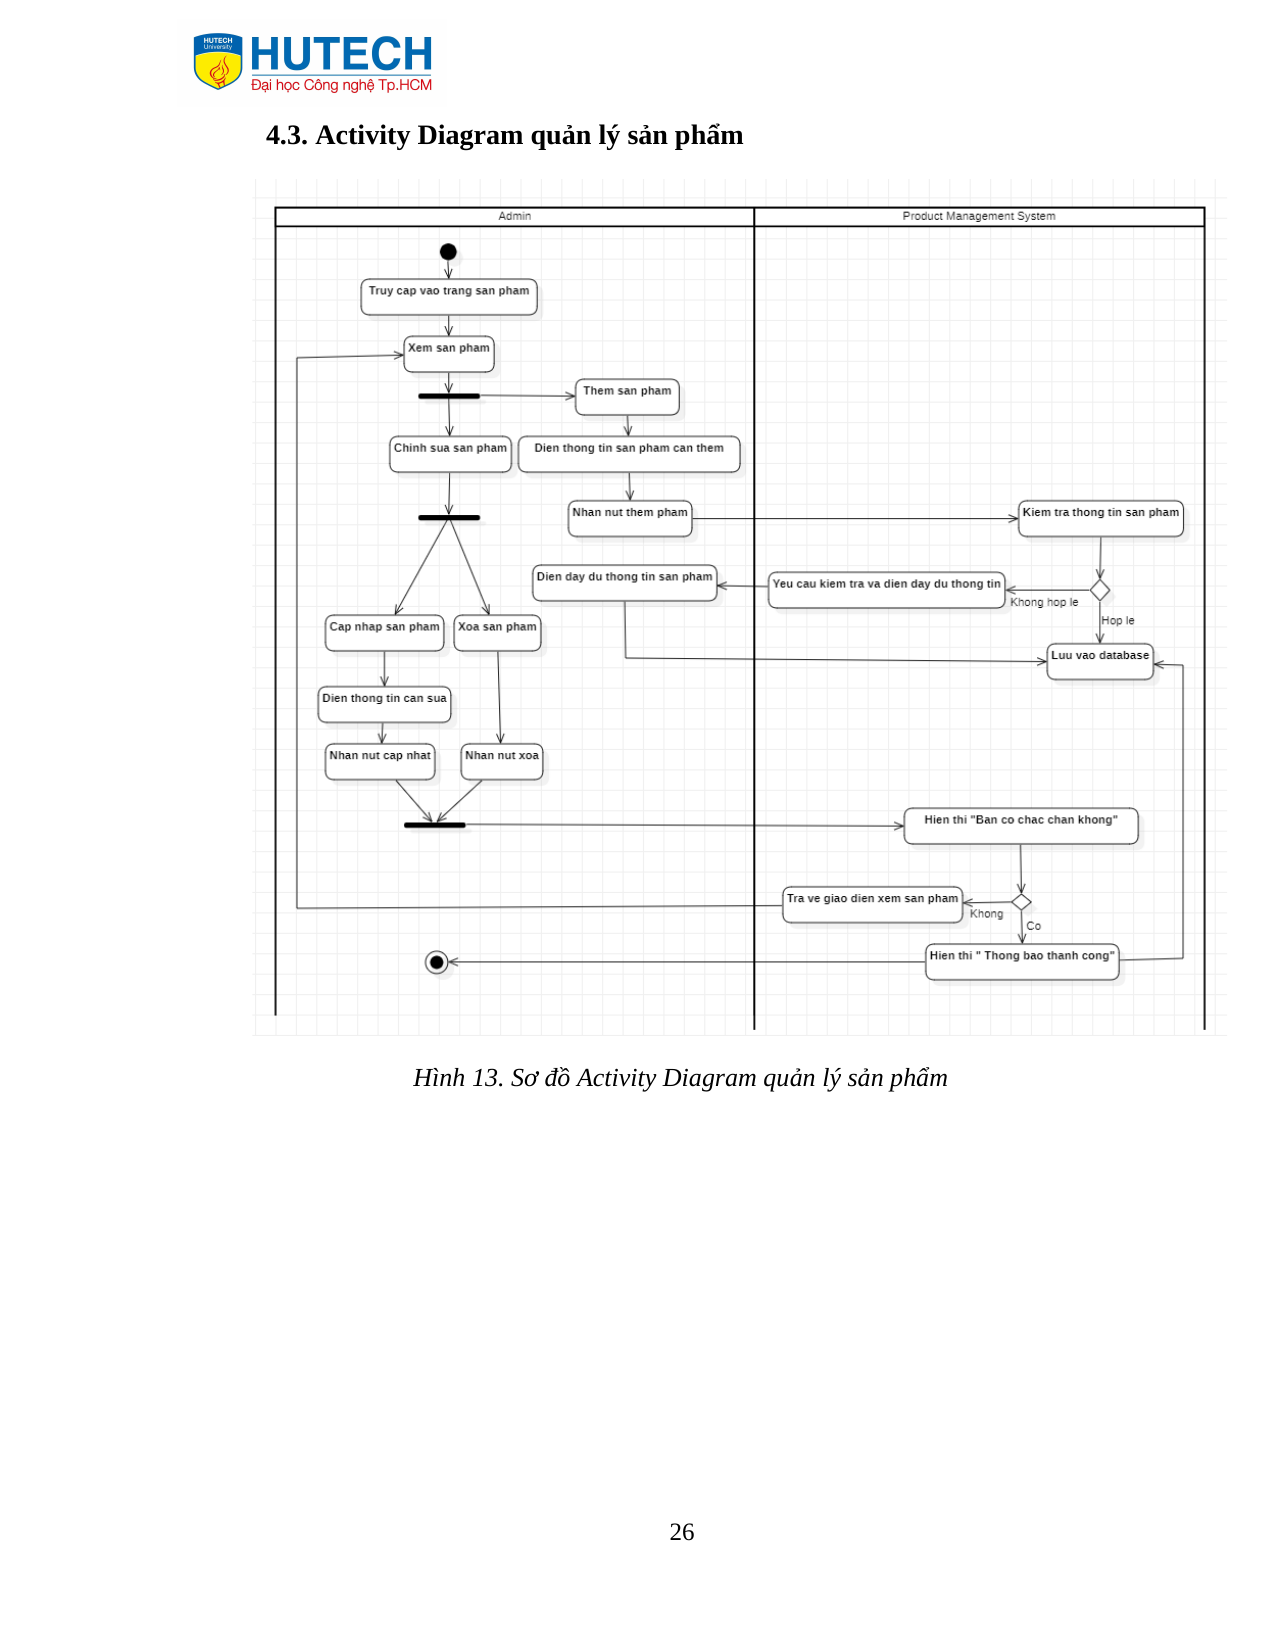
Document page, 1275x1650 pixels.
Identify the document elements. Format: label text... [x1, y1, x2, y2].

picture [177, 19, 448, 107]
text Hình 13. Sơ đồ Activity Diagram quản lý sản phẩm [177, 1062, 1186, 1092]
subtitle Activity Diagram quản lý sản phẩm [236, 118, 1186, 151]
picture [252, 179, 1228, 1036]
